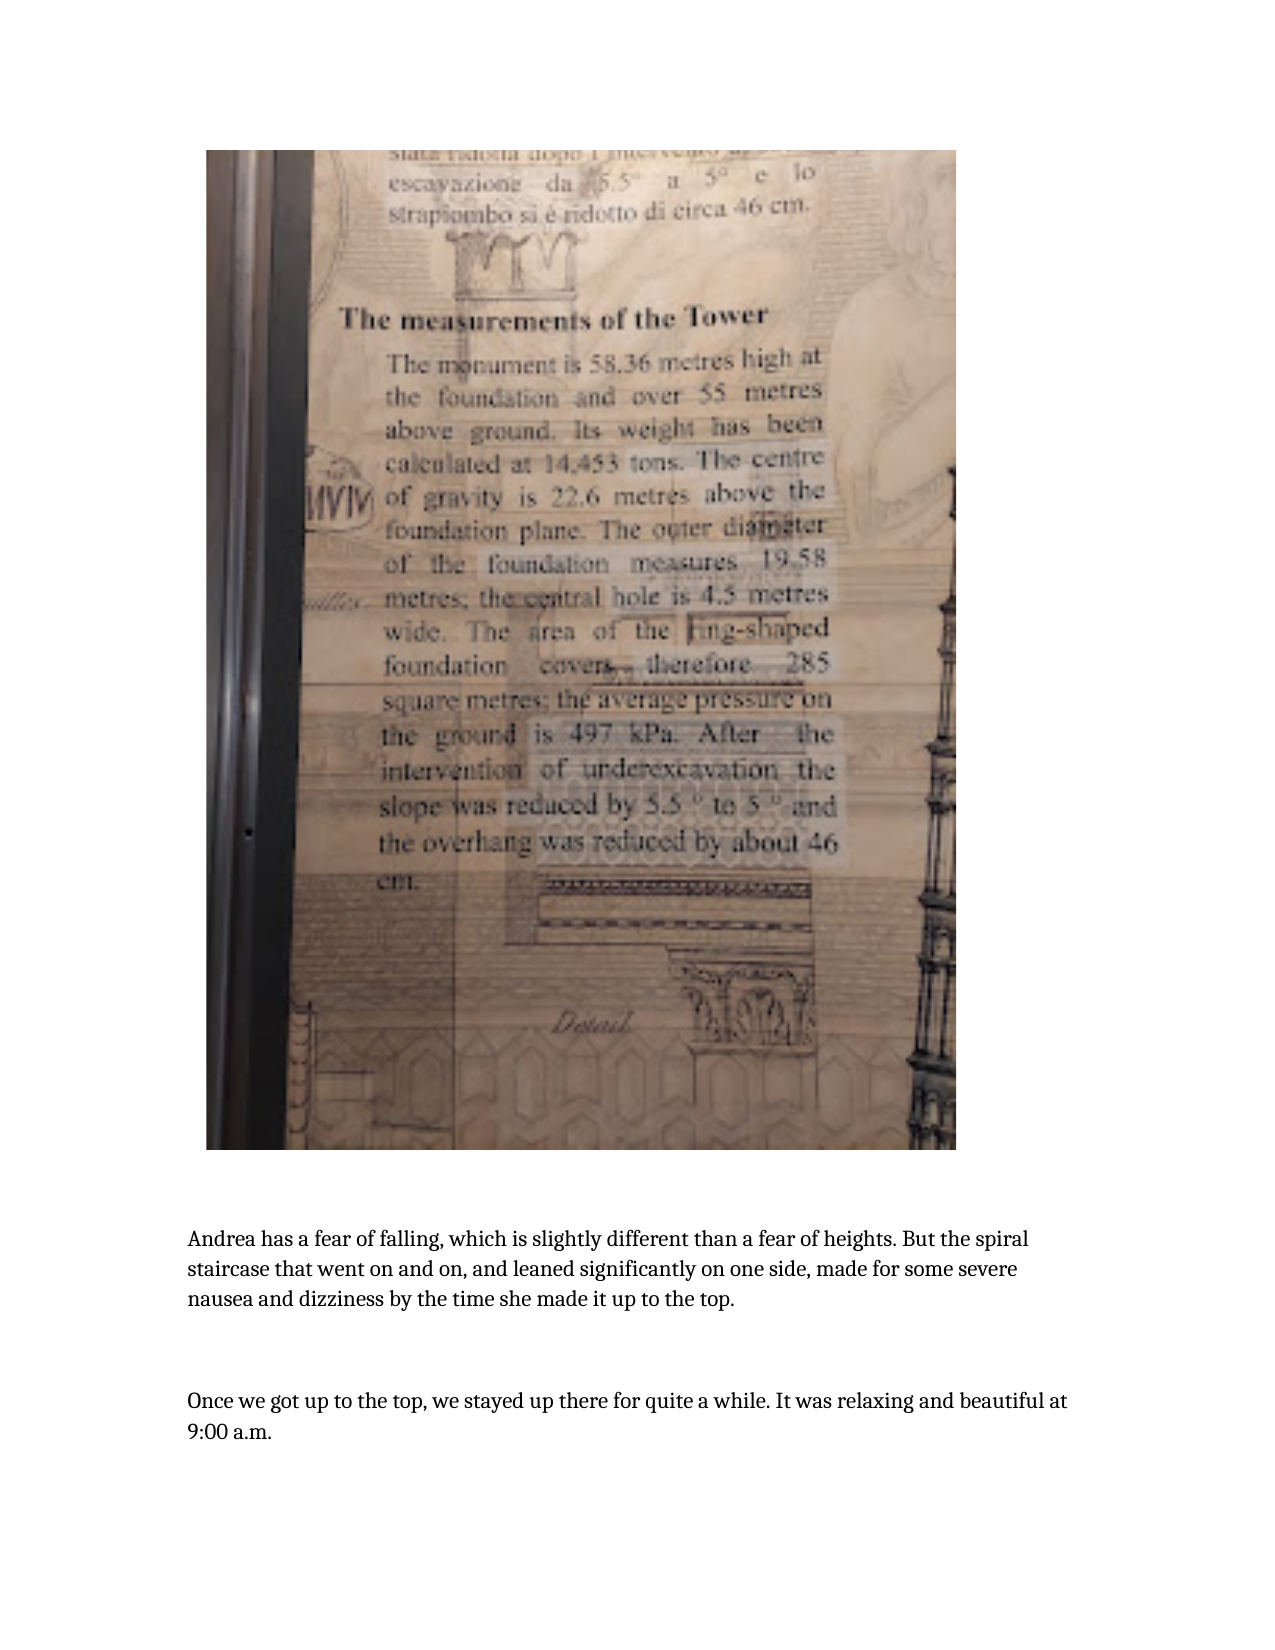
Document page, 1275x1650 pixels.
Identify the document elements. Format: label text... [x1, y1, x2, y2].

picture [206, 150, 957, 1150]
text Andrea has a fear of falling, which is slightly different than a fear of heights. But the spiral staircase that went on and on, and leaned significantly on one side, made for some severe nausea and dizziness by the time she made it up to the top. [187, 1226, 1087, 1312]
text Once we got up to the top, we stayed up there for quite a while. It was relaxing and beautiful at 9:00 a.m. [187, 1388, 1087, 1445]
